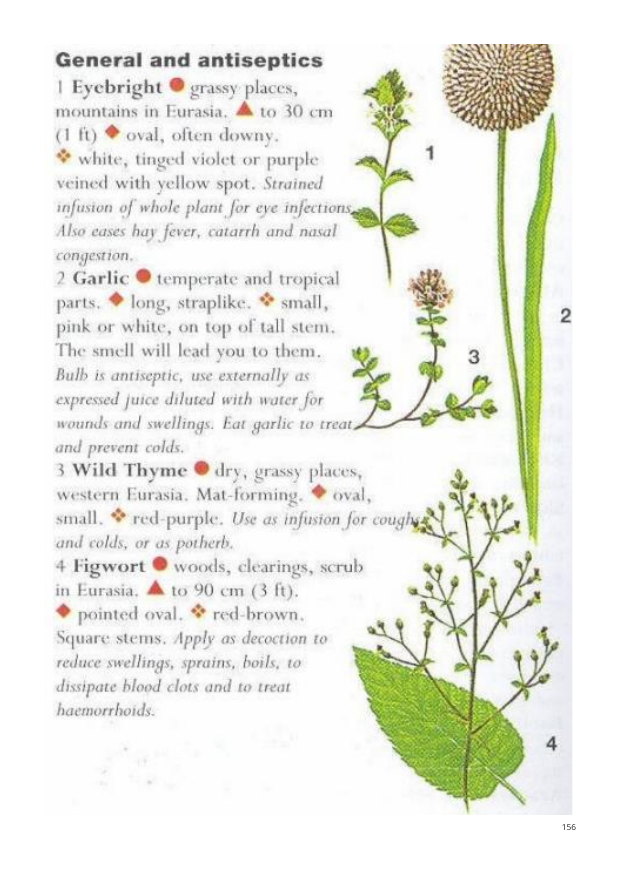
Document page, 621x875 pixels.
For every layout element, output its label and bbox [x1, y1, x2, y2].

picture [44, 44, 573, 815]
